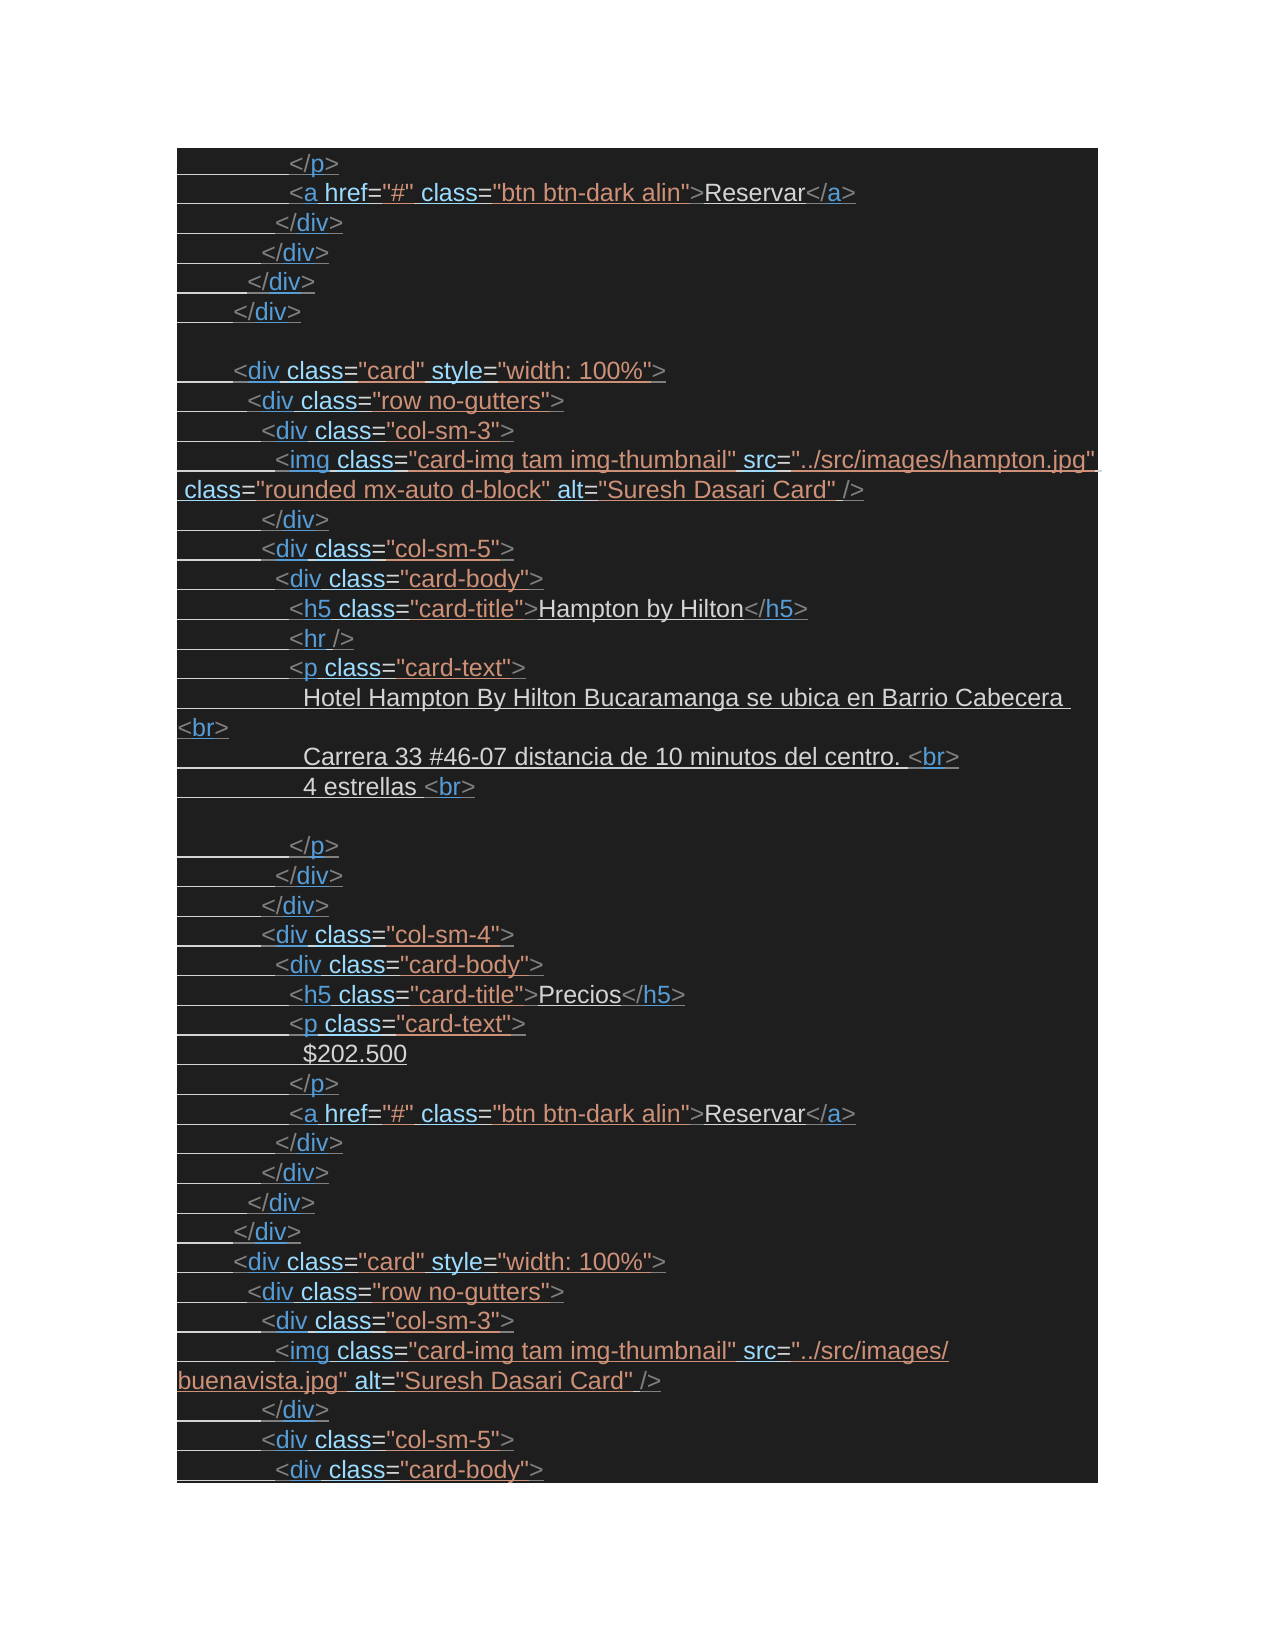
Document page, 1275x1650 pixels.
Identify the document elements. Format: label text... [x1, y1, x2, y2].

text <img class="card-img tam img-thumbnail" src="../src/images/hampton.jpg" class="rounded mx-auto d-block" alt="Suresh Dasari Card" /> [177, 472, 1098, 504]
text </div> [177, 504, 1098, 533]
text </p> [177, 1068, 1098, 1098]
text </p> [177, 148, 1098, 177]
text <div class="card" style="width: 100%"> [177, 1246, 1098, 1276]
text </div> [177, 237, 1098, 266]
text <div class="row no-gutters"> [177, 385, 1098, 415]
text <div class="card-body"> [177, 949, 1098, 979]
text <img class="card-img tam img-thumbnail" src="../src/images/buenavista.jpg" alt="Suresh Dasari Card" /> [177, 1335, 1098, 1394]
text </div> [177, 266, 1098, 296]
text <div class="col-sm-5"> [177, 1424, 1098, 1454]
text <div class="card-body"> [177, 563, 1098, 593]
text <a href="#" class="btn btn-dark alin">Reservar</a> [177, 1098, 1098, 1127]
text <h5 class="card-title">Precios</h5> [177, 979, 1098, 1008]
text <hr /> [177, 623, 1098, 652]
text <img class="card-img tam img-thumbnail" src="../src/images/hampton.jpg" class="rounded mx-auto d-block" alt="Suresh Dasari Card" /> [177, 444, 1098, 470]
text </div> [177, 890, 1098, 919]
text </div> [177, 860, 1098, 890]
text <h5 class="card-title">Hampton by Hilton</h5> [177, 593, 1098, 623]
text <div class="col-sm-4"> [177, 919, 1098, 949]
text </div> [177, 296, 1098, 326]
text <div class="col-sm-5"> [177, 533, 1098, 563]
text <p class="card-text"> [177, 1008, 1098, 1038]
text <div class="row no-gutters"> [177, 1276, 1098, 1305]
text <div class="card" style="width: 100%"> [177, 355, 1098, 385]
text <div class="card-body"> [177, 1454, 1098, 1483]
text </div> [177, 1157, 1098, 1187]
text $202.500 [177, 1038, 1098, 1068]
text <div class="col-sm-3"> [177, 415, 1098, 444]
text <a href="#" class="btn btn-dark alin">Reservar</a> [177, 177, 1098, 207]
text </div> [177, 207, 1098, 237]
text </div> [177, 1187, 1098, 1216]
text 4 estrellas <br> [177, 771, 1098, 801]
text Hotel Hampton By Hilton Bucaramanga se ubica en Barrio Cabecera <br> [177, 682, 1098, 741]
text <p class="card-text"> [177, 652, 1098, 682]
text <div class="col-sm-3"> [177, 1305, 1098, 1335]
text </div> [177, 1394, 1098, 1424]
text Carrera 33 #46-07 distancia de 10 minutos del centro. <br> [177, 741, 1098, 771]
text </div> [177, 1127, 1098, 1157]
text </p> [177, 830, 1098, 860]
text </div> [177, 1216, 1098, 1246]
